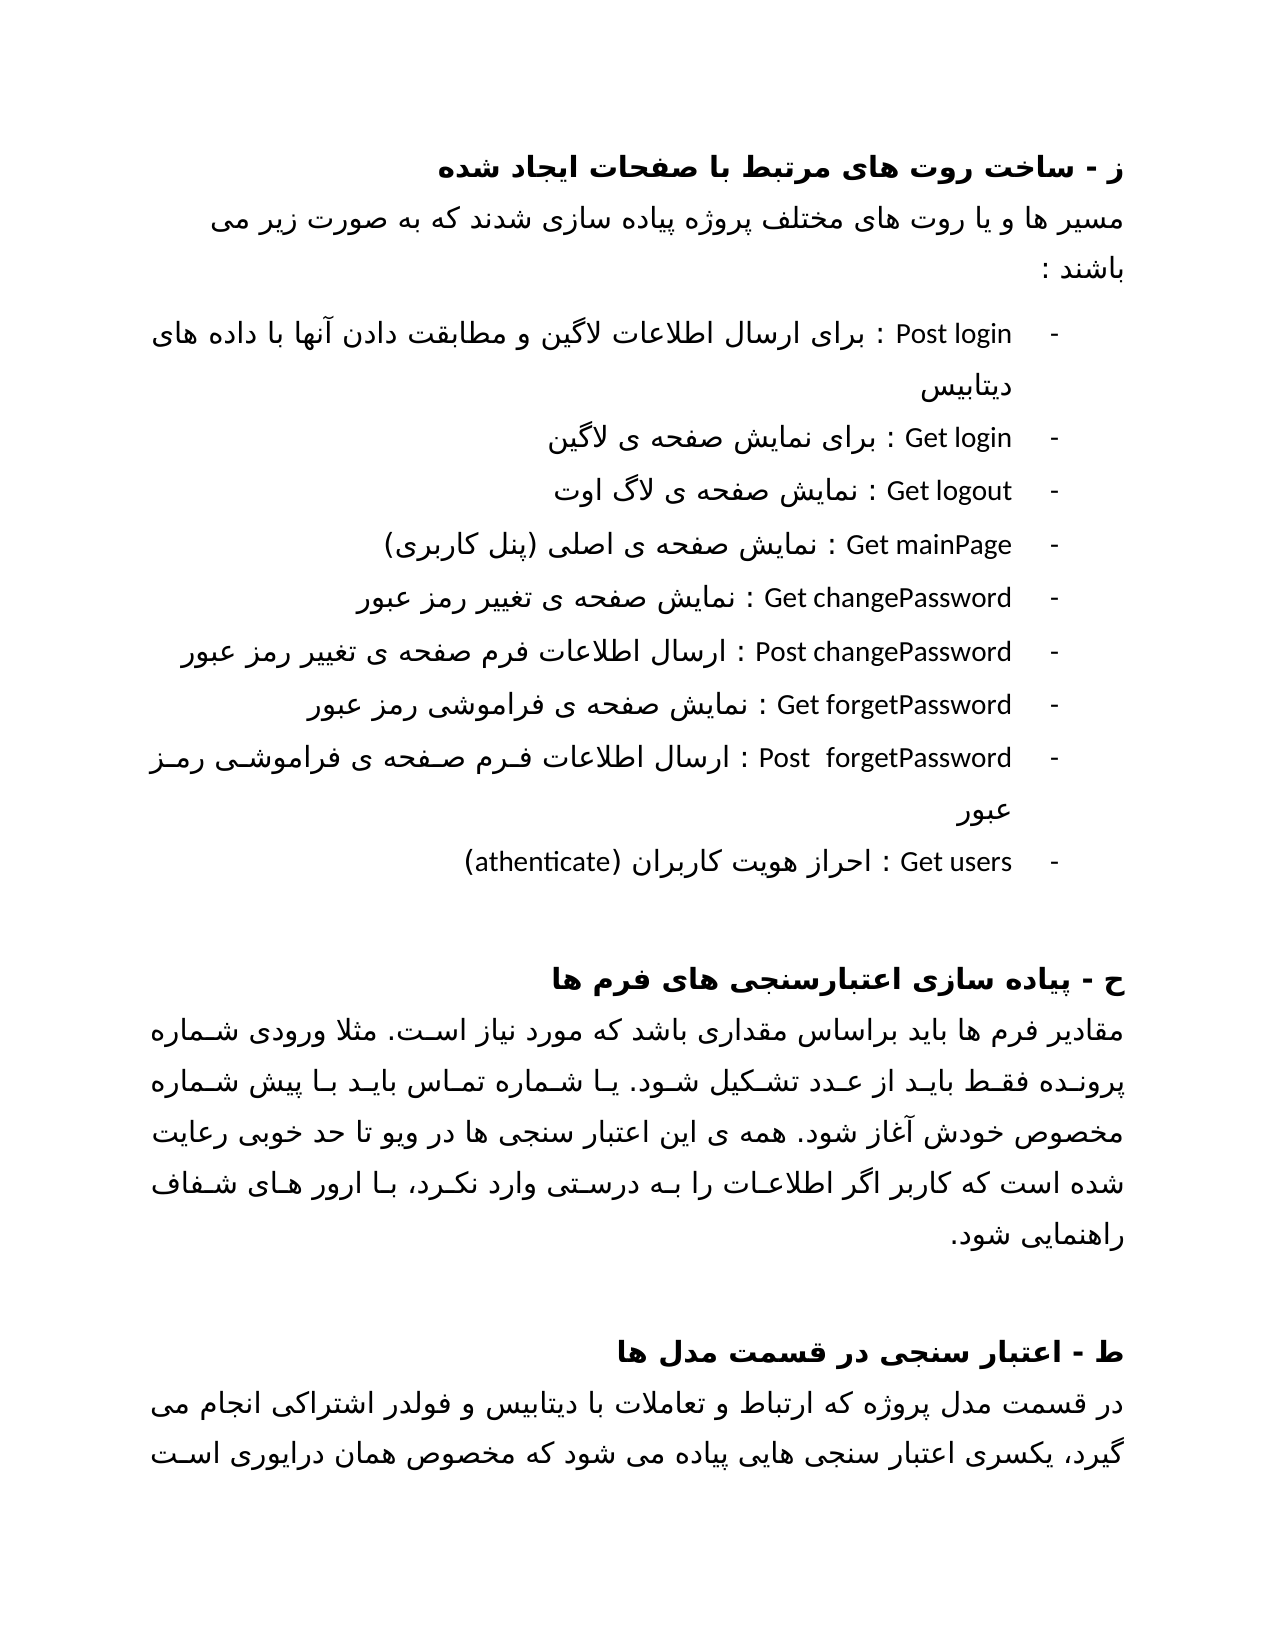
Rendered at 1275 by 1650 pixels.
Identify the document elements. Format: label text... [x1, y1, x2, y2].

subtitle ز - ساخت روت های مرتبط با صفحات ایجاد شده [150, 150, 1125, 184]
list Get users : احراز هویت کاربران (athenticate) [150, 843, 1050, 879]
list Get forgetPassword : نمایش صفحه ی فراموشی رمز عبور [150, 686, 1050, 722]
list Get logout : نمایش صفحه ی لاگ اوت [150, 472, 1050, 508]
list Post changePassword : ارسال اطلاعات فرم صفحه ی تغییر رمز عبور [150, 633, 1050, 668]
list Post login : برای ارسال اطلاعات لاگین و مطابقت دادن آنها با داده های دیتابیس [150, 315, 1050, 402]
list Get changePassword : نمایش صفحه ی تغییر رمز عبور [150, 579, 1050, 615]
text مسیر ها و یا روت های مختلف پروژه پیاده سازی شدند که به صورت زیر می باشند : [150, 201, 1125, 286]
list Post forgetPassword : ارسال اطلاعات فرم صفحه ی فراموشی رمز عبور [150, 739, 1050, 826]
subtitle ح - پیاده سازی اعتبارسنجی های فرم ها [150, 962, 1125, 996]
list Get login : برای نمایش صفحه ی لاگین [150, 419, 1050, 454]
list Get mainPage : نمایش صفحه ی اصلی (پنل کاربری) [150, 526, 1050, 561]
text مقادیر فرم ها باید براساس مقداری باشد که مورد نیاز است. مثلا ورودی شماره پرونده فقط باید از عدد تشکیل شود. یا شماره تماس باید با پیش شماره مخصوص خودش آغاز شود. همه ی این اعتبار سنجی ها در ویو تا حد خوبی رعایت شده است که کاربر اگر اطلاعات را به درستی وارد نکرد، با ارور های شفاف راهنمایی شود. [150, 1013, 1125, 1251]
subtitle ط - اعتبار سنجی در قسمت مدل ها [150, 1335, 1125, 1369]
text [150, 1386, 1125, 1471]
